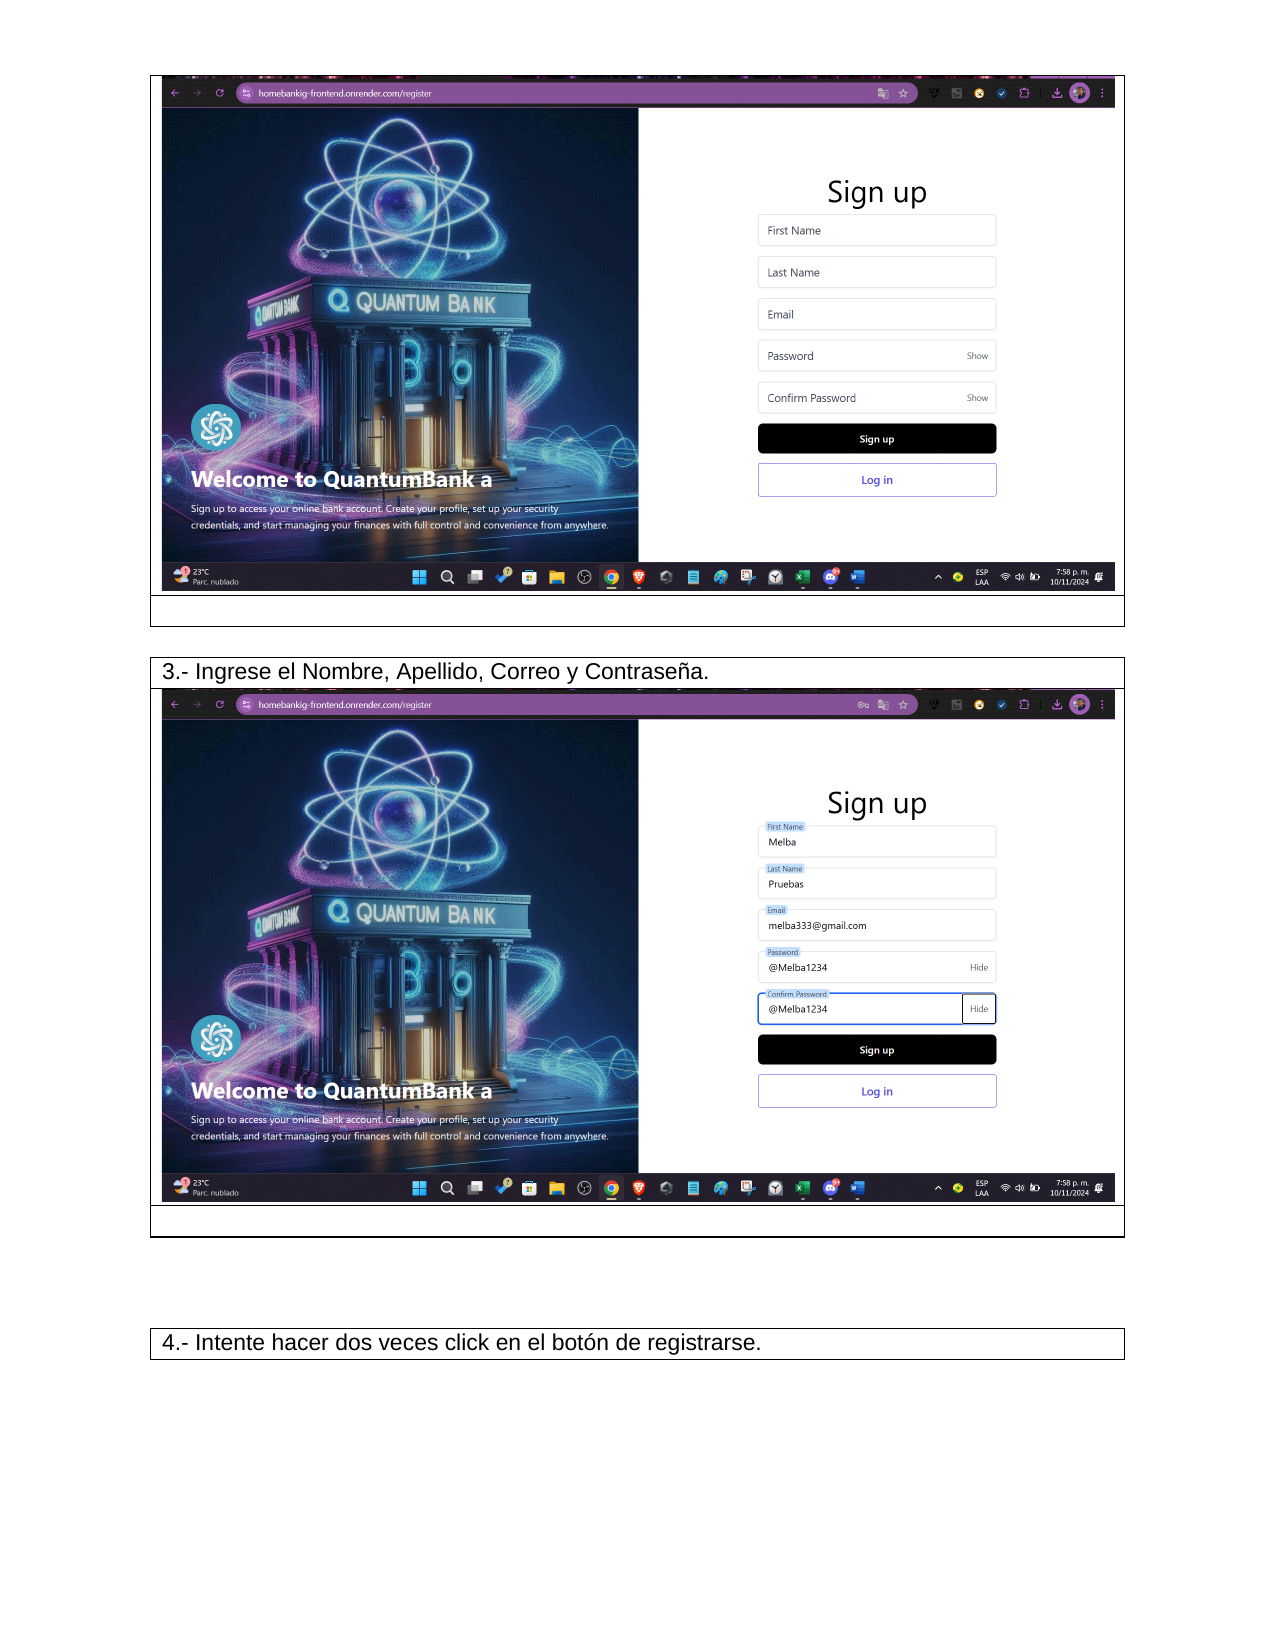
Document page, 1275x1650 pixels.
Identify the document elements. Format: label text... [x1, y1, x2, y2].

picture [161, 689, 1115, 1202]
picture [161, 76, 1115, 591]
table_cell [151, 596, 1124, 626]
table_header 4.- Intente hacer dos veces click en el botón de registrarse. [151, 1329, 1124, 1359]
table_cell [151, 1206, 1124, 1236]
table_cell [151, 76, 1124, 594]
table_cell [151, 689, 1124, 1205]
table_header 3.- Ingrese el Nombre, Apellido, Correo y Contraseña. [151, 658, 1124, 688]
